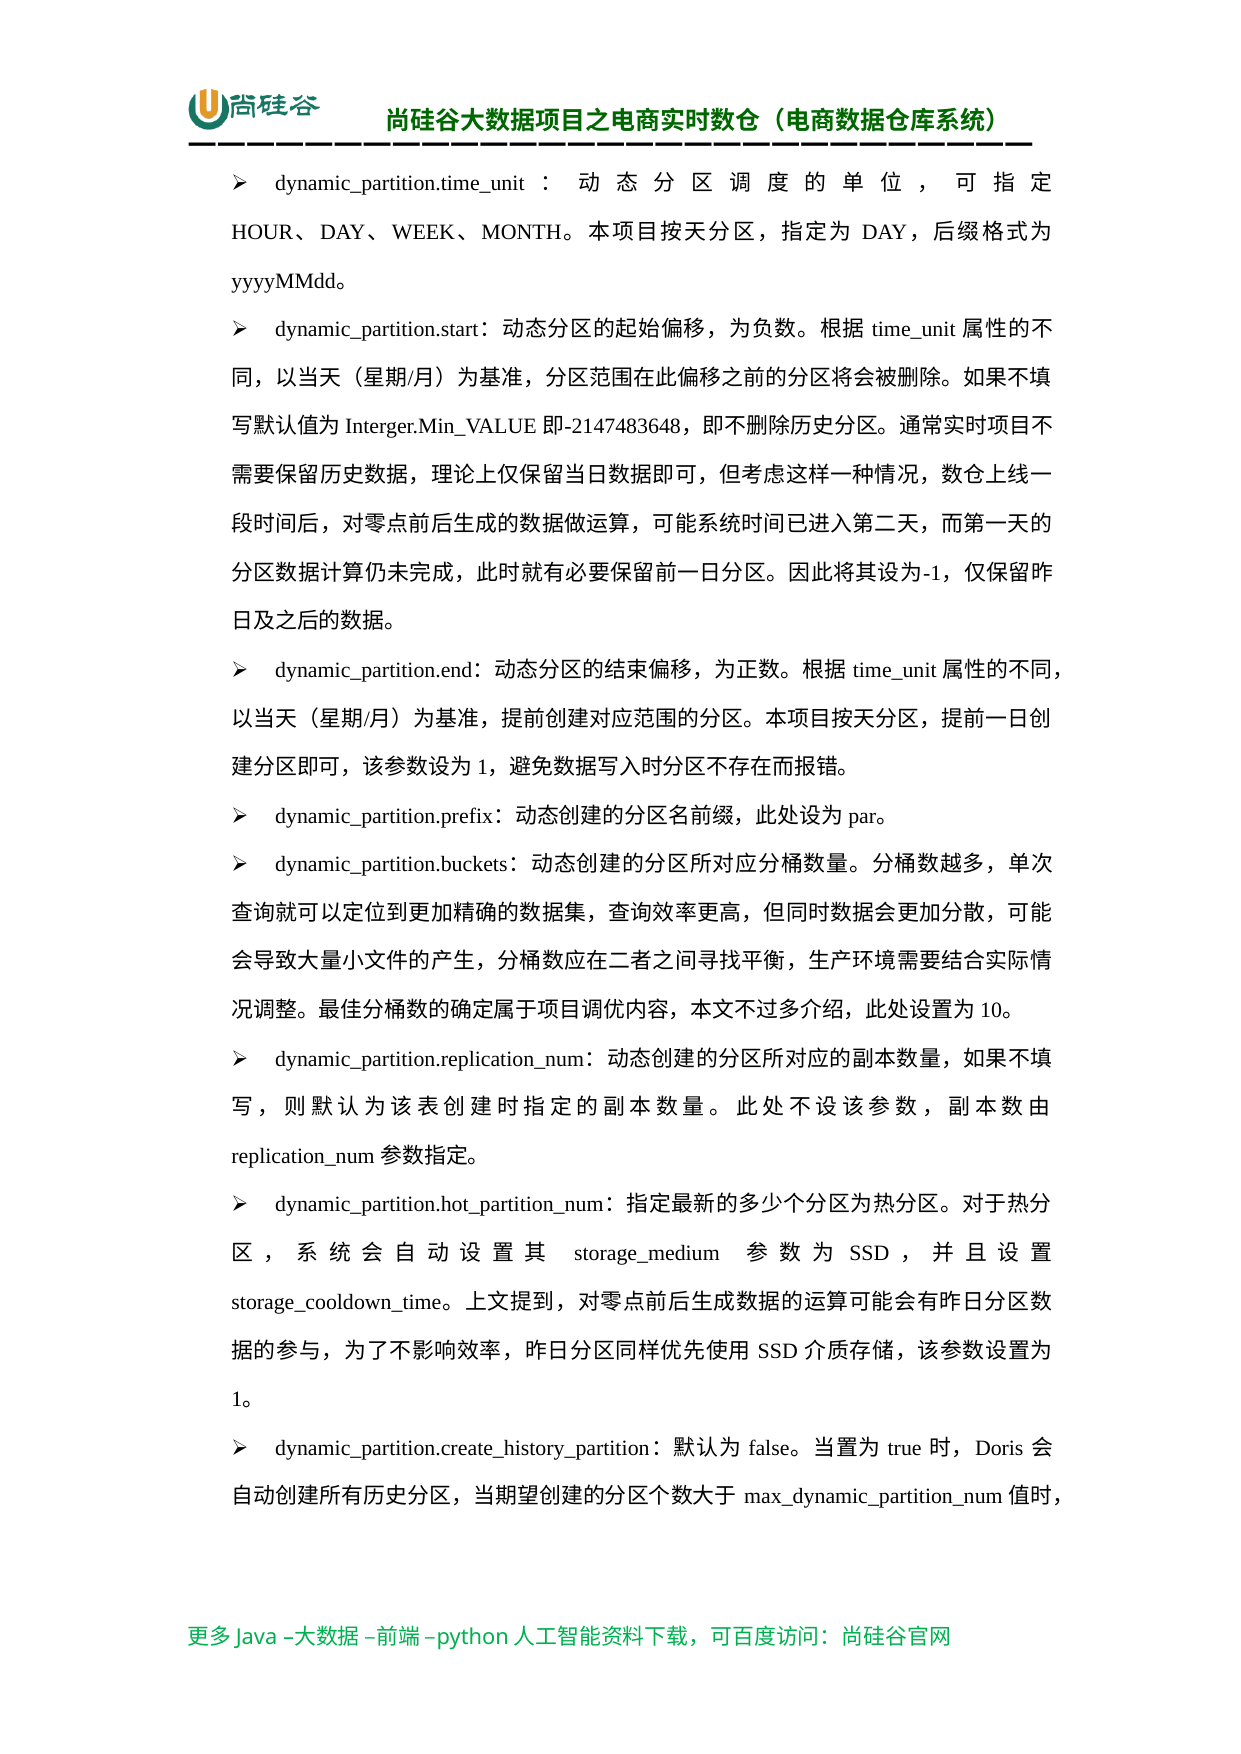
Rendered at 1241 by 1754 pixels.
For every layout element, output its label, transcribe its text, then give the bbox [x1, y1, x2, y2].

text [231, 1429, 1053, 1511]
text dynamic_partition.start：动态分区的起始偏移，为负数。根据 time_unit 属性的不同，以当天（星期/月）为基准，分区范围在此偏移之前的分区将会被删除。如果不填写默认值为Interger.Min_VALUE 即-2147483648，即不删除历史分区。通常实时项目不需要保留历史数据，理论上仅保留当日数据即可，但考虑这样一种情况，数仓上线一段时间后，对零点前后生成的数据做运算，可能系统时间已进入第二天，而第一天的分区数据计算仍未完成，此时就有必要保留前一日分区。因此将其设为-1，仅保留昨日及之后的数据。 [231, 311, 1053, 636]
picture [187, 88, 320, 130]
text dynamic_partition.prefix：动态创建的分区名前缀，此处设为 par。 [231, 797, 1053, 830]
text dynamic_partition.buckets：动态创建的分区所对应分桶数量。分桶数越多，单次查询就可以定位到更加精确的数据集，查询效率更高，但同时数据会更加分散，可能会导致大量小文件的产生，分桶数应在二者之间寻找平衡，生产环境需要结合实际情况调整。最佳分桶数的确定属于项目调优内容，本文不过多介绍，此处设置为 10。 [231, 846, 1053, 1024]
text dynamic_partition.replication_num：动态创建的分区所对应的副本数量，如果不填写，则默认为该表创建时指定的副本数量。此处不设该参数，副本数由 replication_num 参数指定。 [231, 1040, 1053, 1170]
text dynamic_partition.time_unit：动态分区调度的单位，可指定HOUR、DAY、WEEK、MONTH。本项目按天分区，指定为 DAY，后缀格式为 yyyyMMdd。 [231, 165, 1053, 295]
text dynamic_partition.end：动态分区的结束偏移，为正数。根据 time_unit 属性的不同，以当天（星期/月）为基准，提前创建对应范围的分区。本项目按天分区，提前一日创建分区即可，该参数设为 1，避免数据写入时分区不存在而报错。 [231, 651, 1053, 781]
text dynamic_partition.hot_partition_num：指定最新的多少个分区为热分区。对于热分区，系统会自动设置其 storage_medium 参数为SSD，并且设置 storage_cooldown_time。上文提到，对零点前后生成数据的运算可能会有昨日分区数据的参与，为了不影响效率，昨日分区同样优先使用 SSD 介质存储，该参数设置为 1。 [231, 1186, 1053, 1413]
